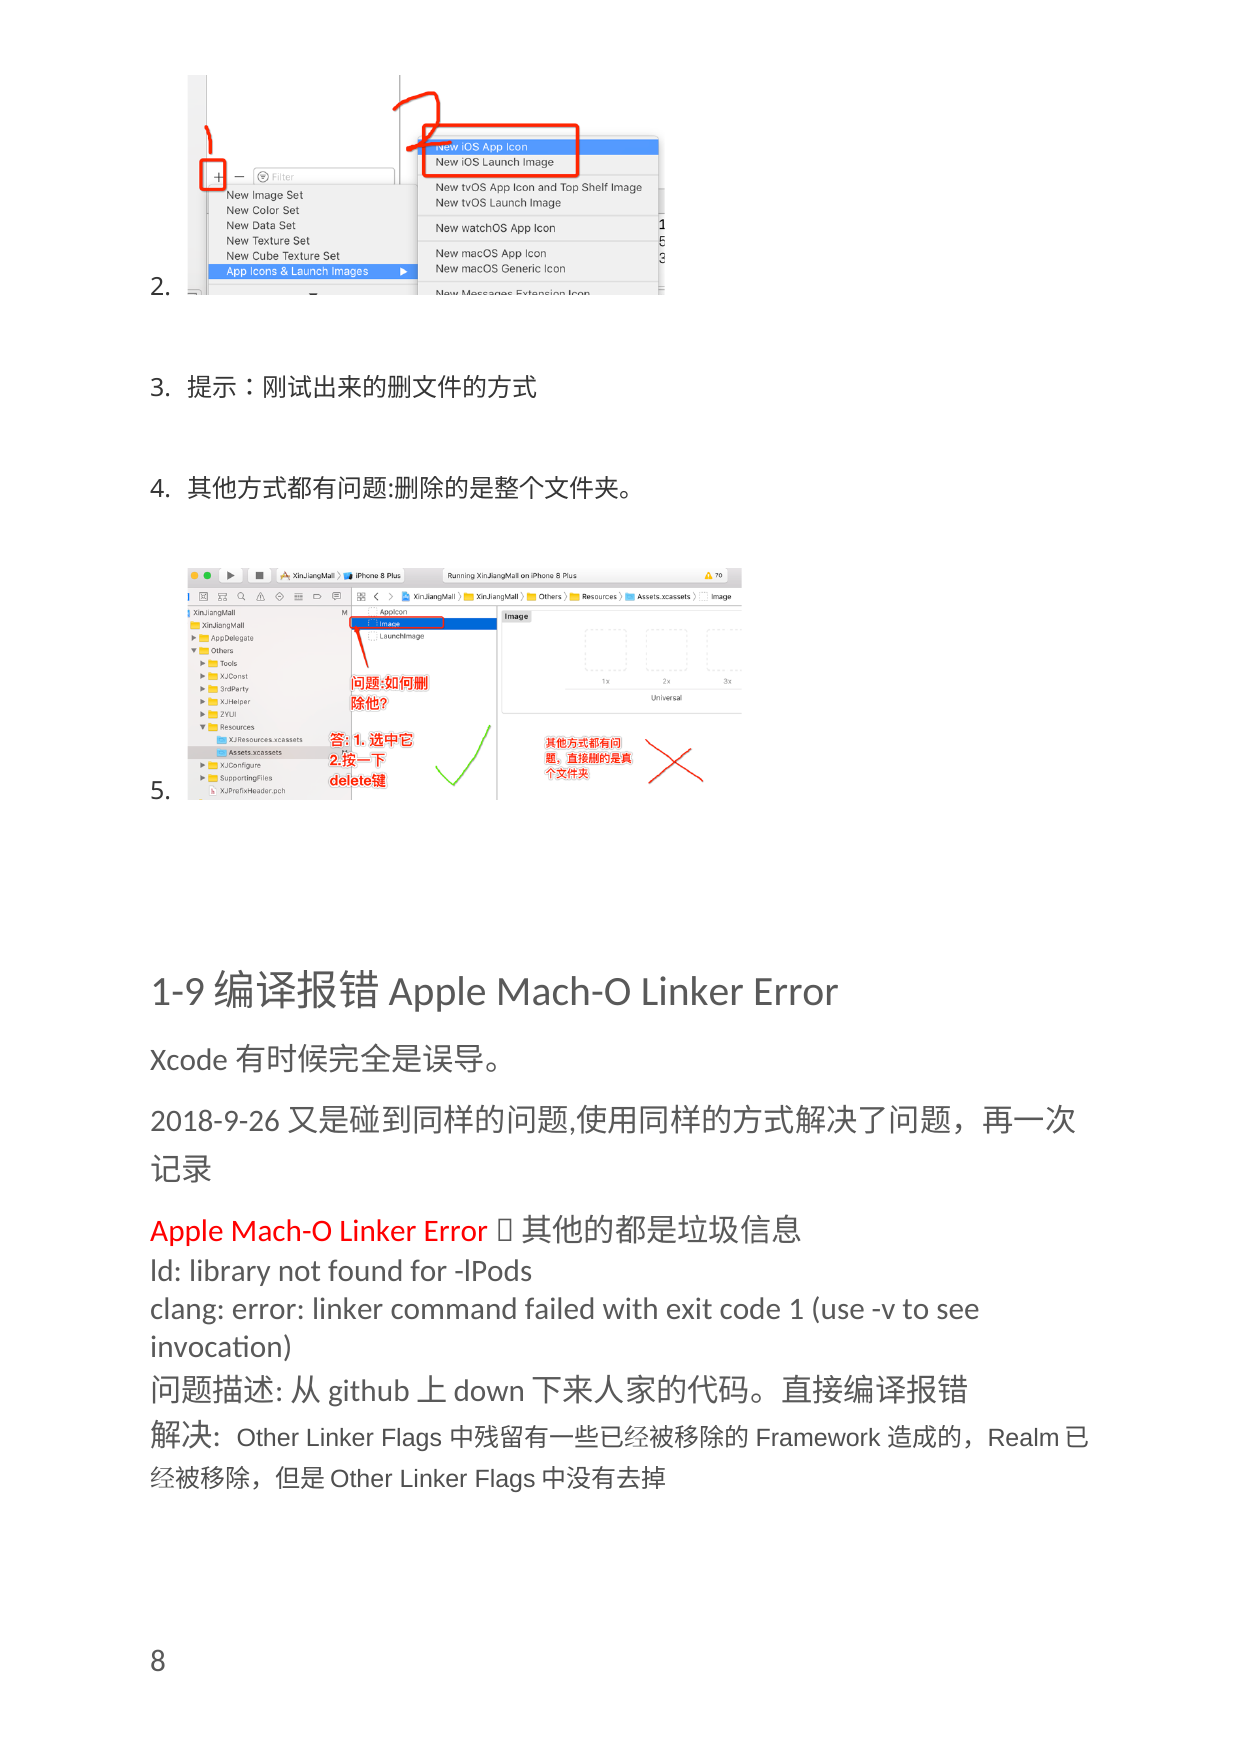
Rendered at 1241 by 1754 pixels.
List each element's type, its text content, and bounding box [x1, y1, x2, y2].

text 解决: Other Linker Flags 中残留有一些已经被移除的 Framework 造成的，Realm已经被移除，但是Other Linker Flags中没有去掉 [150, 1411, 1090, 1495]
text ld: library not found for -lPods [150, 1251, 1090, 1289]
picture [187, 75, 665, 295]
subtitle 1-9编译报错Apple Mach-O Linker Error [150, 957, 1090, 1017]
text 问题描述: 从github上down下来人家的代码。直接编译报错 [150, 1365, 1090, 1411]
list 提示：刚试出来的删文件的方式 [150, 367, 1090, 403]
text Xcode 有时候完全是误导。 [150, 1034, 1090, 1079]
list 其他方式都有问题:删除的是整个文件夹。 [150, 468, 1090, 504]
text Apple Mach-O Linker Error ✅ 其他的都是垃圾信息 [150, 1206, 1090, 1251]
text 2018-9-26 又是碰到同样的问题,使用同样的方式解决了问题，再一次记录 [150, 1096, 1090, 1189]
text clang: error: linker command failed with exit code 1 (use -v to see invocation) [150, 1289, 1090, 1365]
picture [187, 568, 742, 800]
